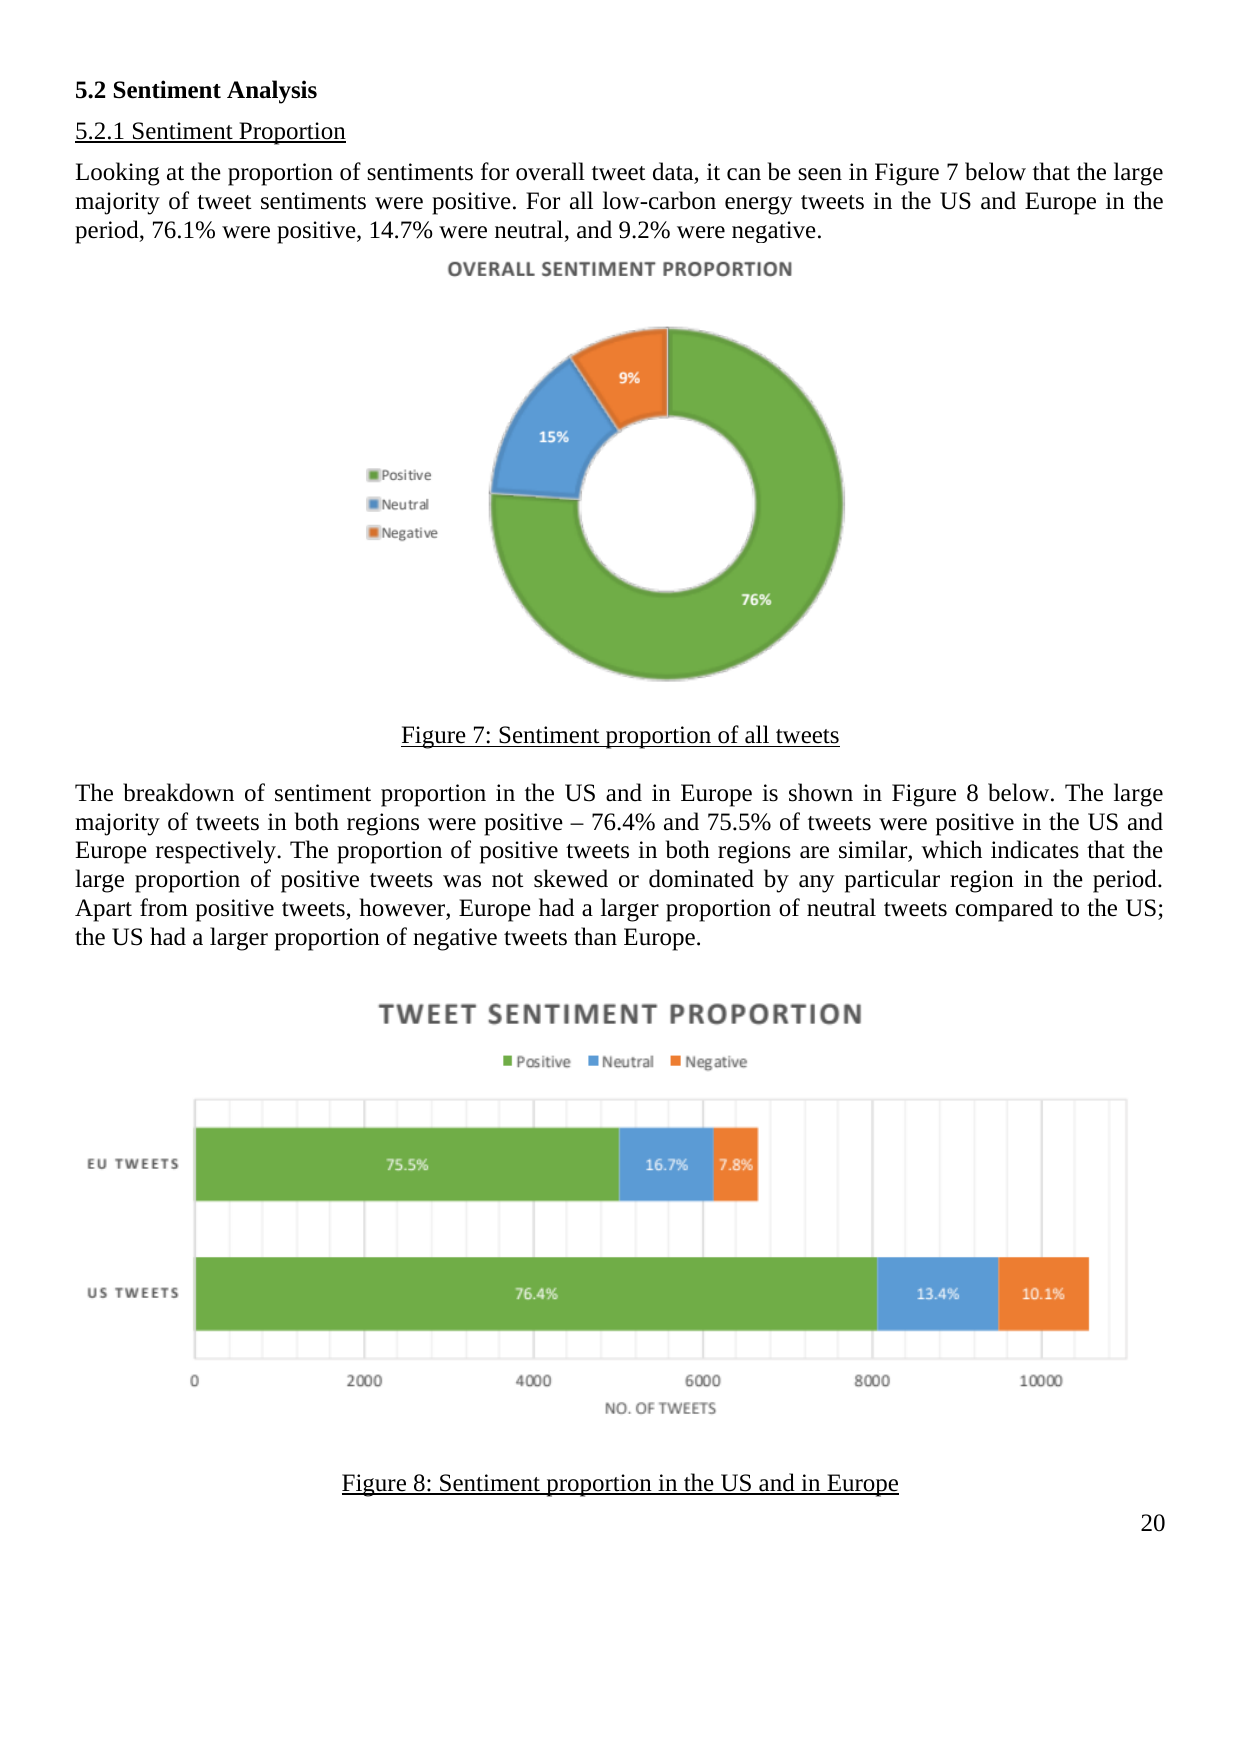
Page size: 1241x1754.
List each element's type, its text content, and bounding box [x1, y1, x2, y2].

text Figure 8: Sentiment proportion in the US and in Europe [75, 1468, 1165, 1497]
text The breakdown of sentiment proportion in the US and in Europe is shown in Figure 8 below. The large majority of tweets in both regions were positive – 76.4% and 75.5% of tweets were positive in the US and Europe respectively. The proportion of positive tweets in both regions are similar, which indicates that the large proportion of positive tweets was not skewed or dominated by any particular region in the period. Apart from positive tweets, however, Europe had a larger proportion of neutral tweets compared to the US; the US had a larger proportion of negative tweets than Europe. [75, 778, 1165, 951]
subtitle 5.2 Sentiment Analysis [75, 75, 1165, 104]
text Figure 7: Sentiment proportion of all tweets [75, 721, 1165, 749]
text Looking at the proportion of sentiments for overall tweet data, it can be seen in Figure 7 below that the large majority of tweet sentiments were positive. For all low-carbon energy tweets in the US and Europe in the period, 76.1% were positive, 14.7% were neutral, and 9.2% were negative. [75, 157, 1165, 244]
subtitle 5.2.1 Sentiment Proportion [75, 116, 1165, 145]
